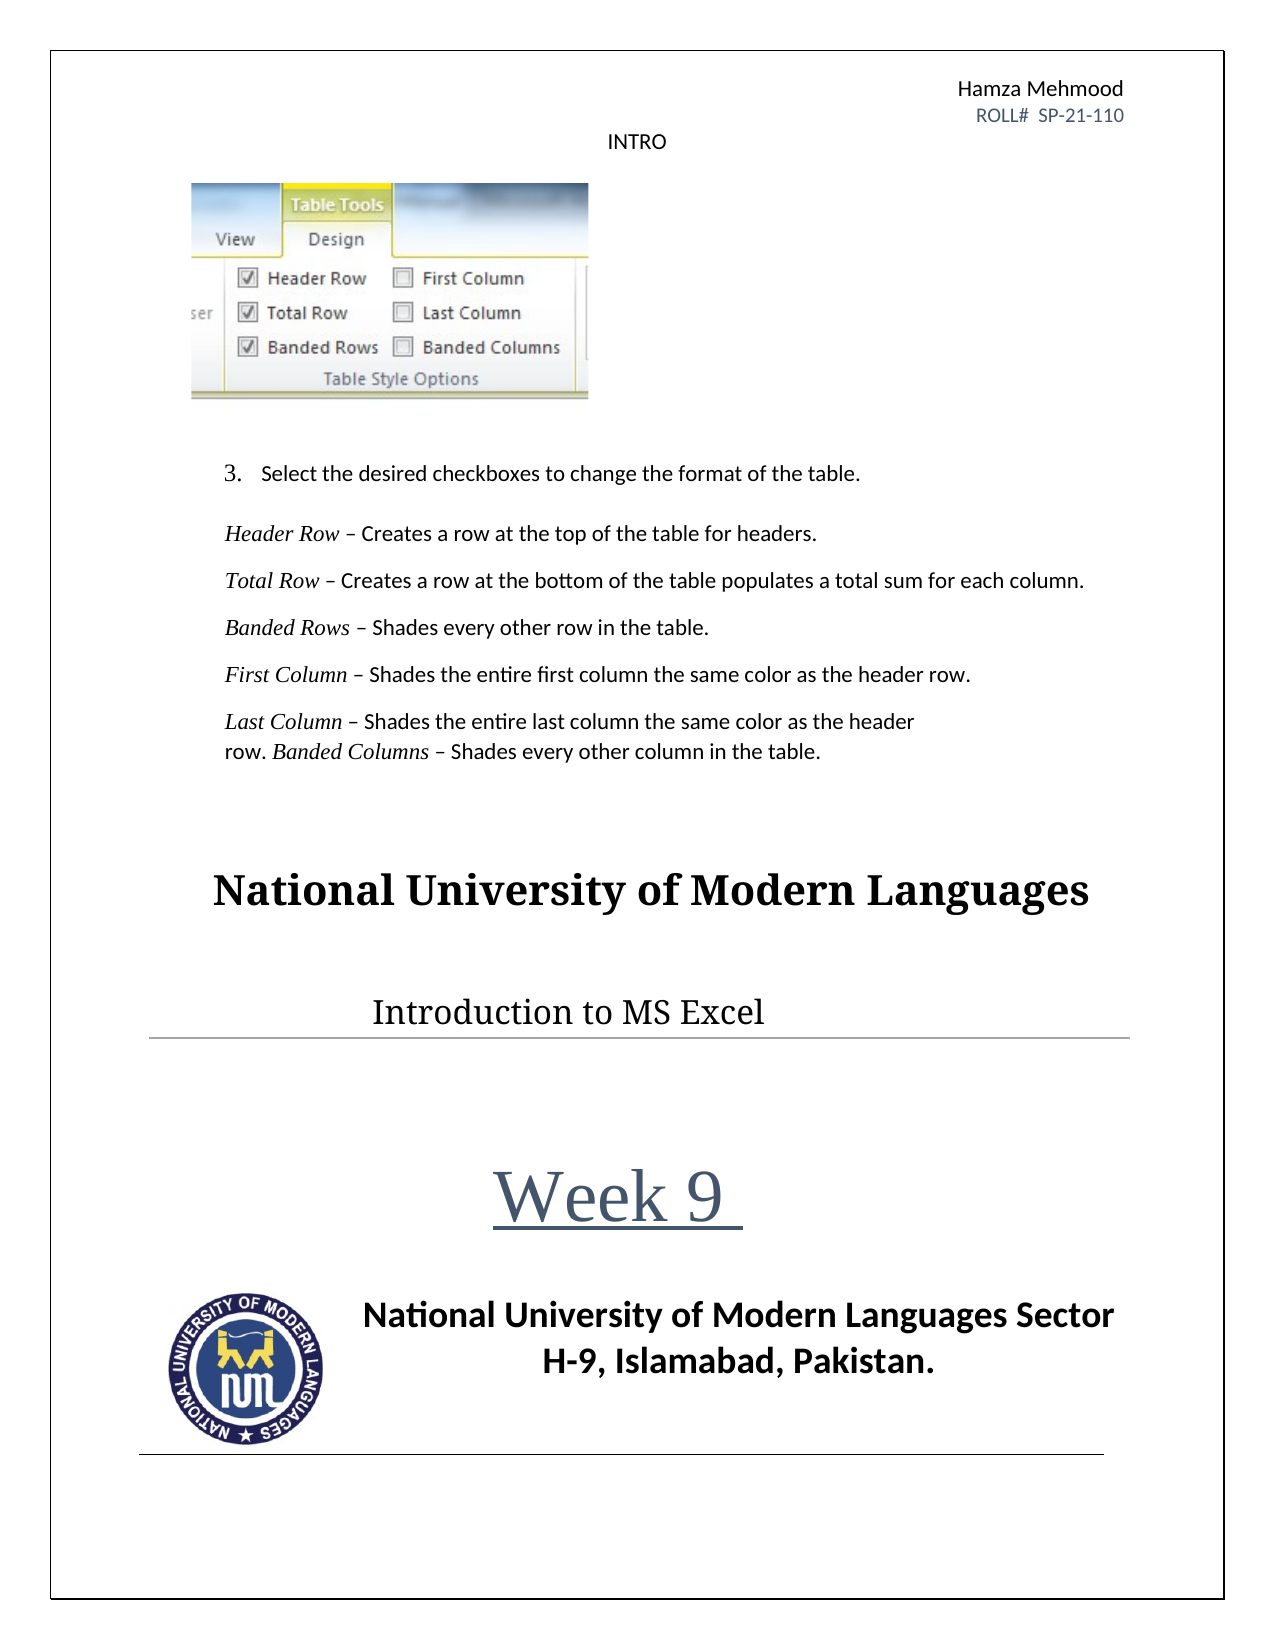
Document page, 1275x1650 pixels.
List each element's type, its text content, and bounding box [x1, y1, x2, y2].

text Introduction to MS Excel [372, 988, 1124, 1034]
picture [191, 183, 589, 426]
text Banded Rows – Shades every other row in the table. [224, 613, 1124, 641]
text National University of Modern Languages Sector H-9, Islamabad, Pakistan. [354, 1291, 1124, 1383]
text First Column – Shades the entire first column the same color as the header row. [224, 660, 1124, 688]
text Header Row – Creates a row at the top of the table for headers. [224, 519, 1124, 547]
picture [168, 1291, 323, 1446]
subtitle Week 9 [150, 1151, 1067, 1237]
list Select the desired checkboxes to change the format of the table. [223, 458, 1124, 487]
text Total Row – Creates a row at the bottom of the table populates a total sum for each column. [224, 566, 1124, 594]
text Last Column – Shades the entire last column the same color as the header row. Banded Columns – Shades every other column in the table. [224, 707, 946, 765]
text National University of Modern Languages [213, 861, 1124, 918]
